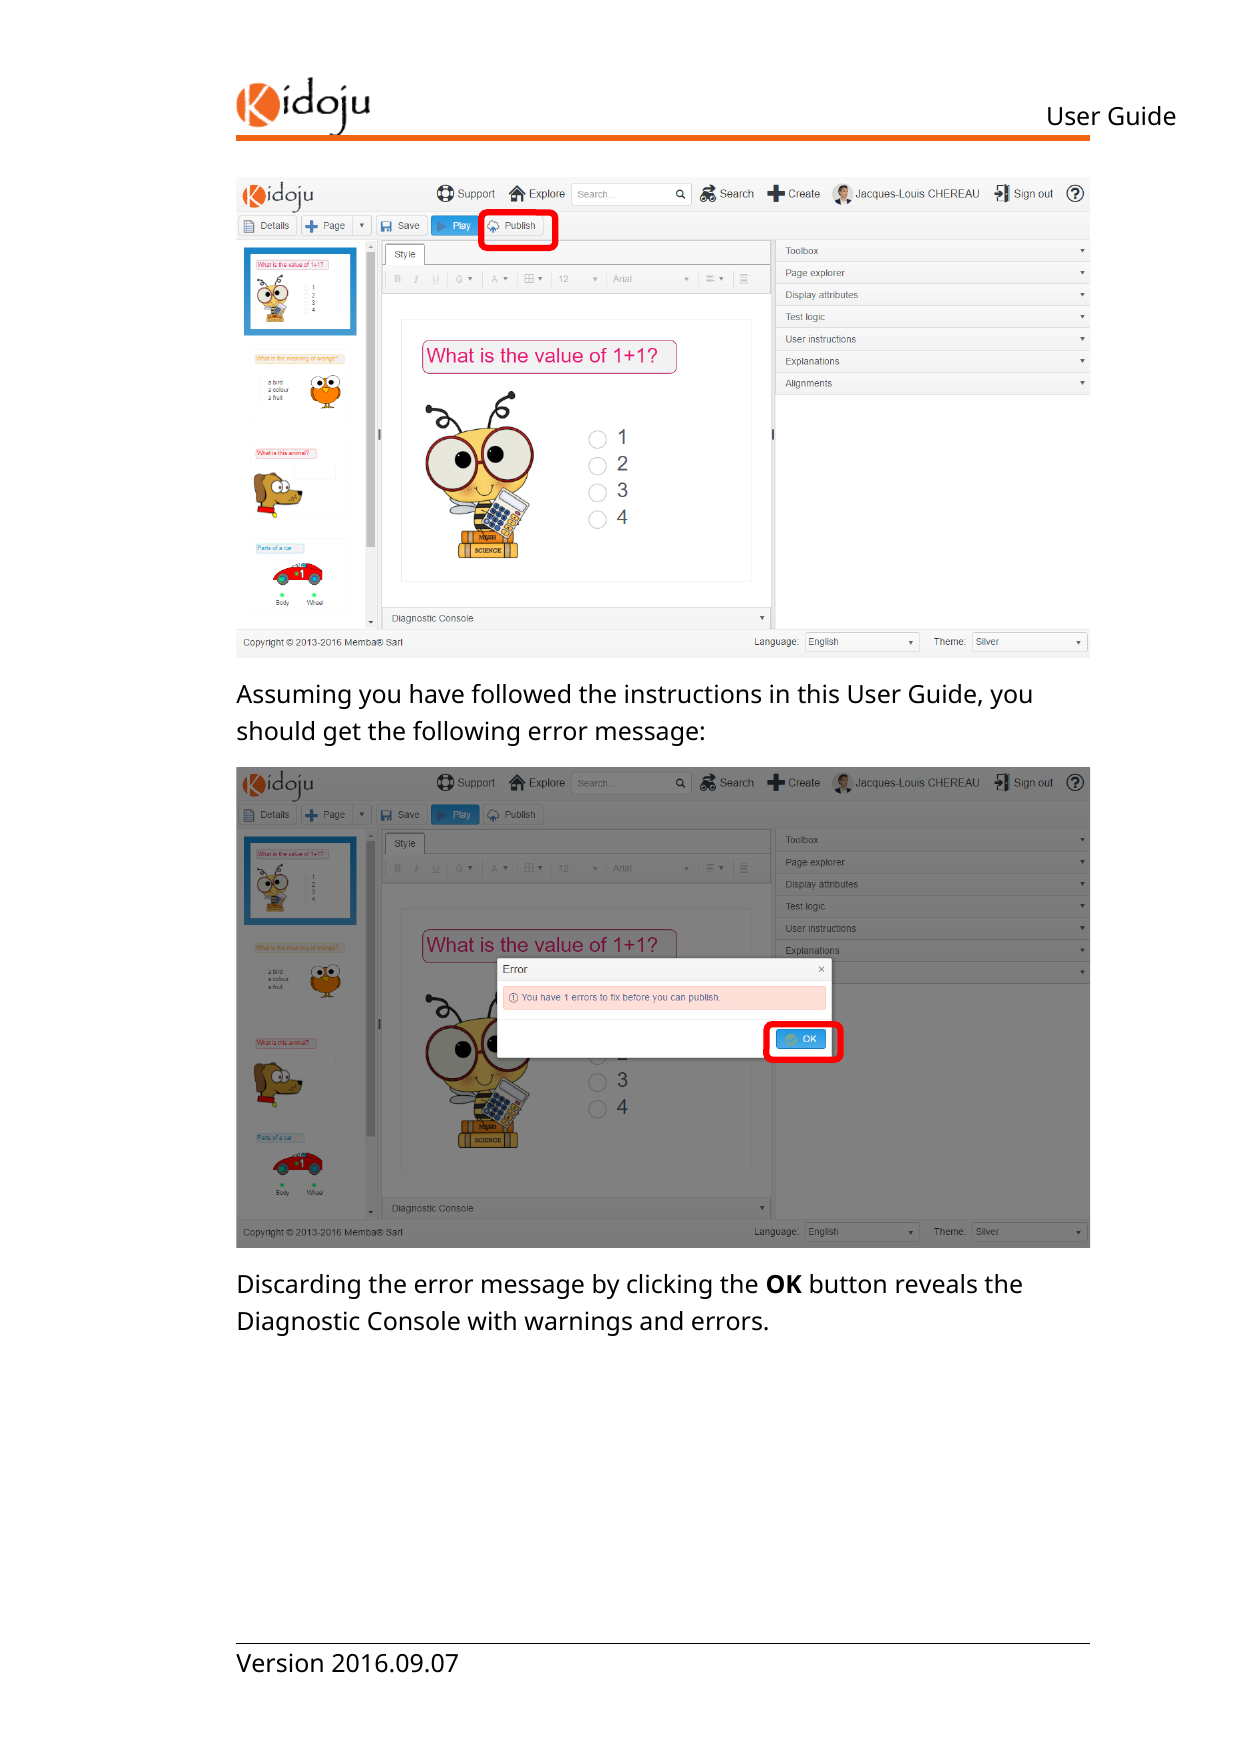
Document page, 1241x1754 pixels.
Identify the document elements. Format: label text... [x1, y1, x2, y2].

text Assuming you have followed the instructions in this User Guide, you should get the following error message: [236, 677, 1090, 748]
picture [236, 177, 1091, 658]
picture [236, 76, 371, 135]
picture [236, 767, 1091, 1248]
text Discarding the error message by clicking the OK button reveals the Diagnostic Console with warnings and errors. [236, 1267, 1090, 1338]
